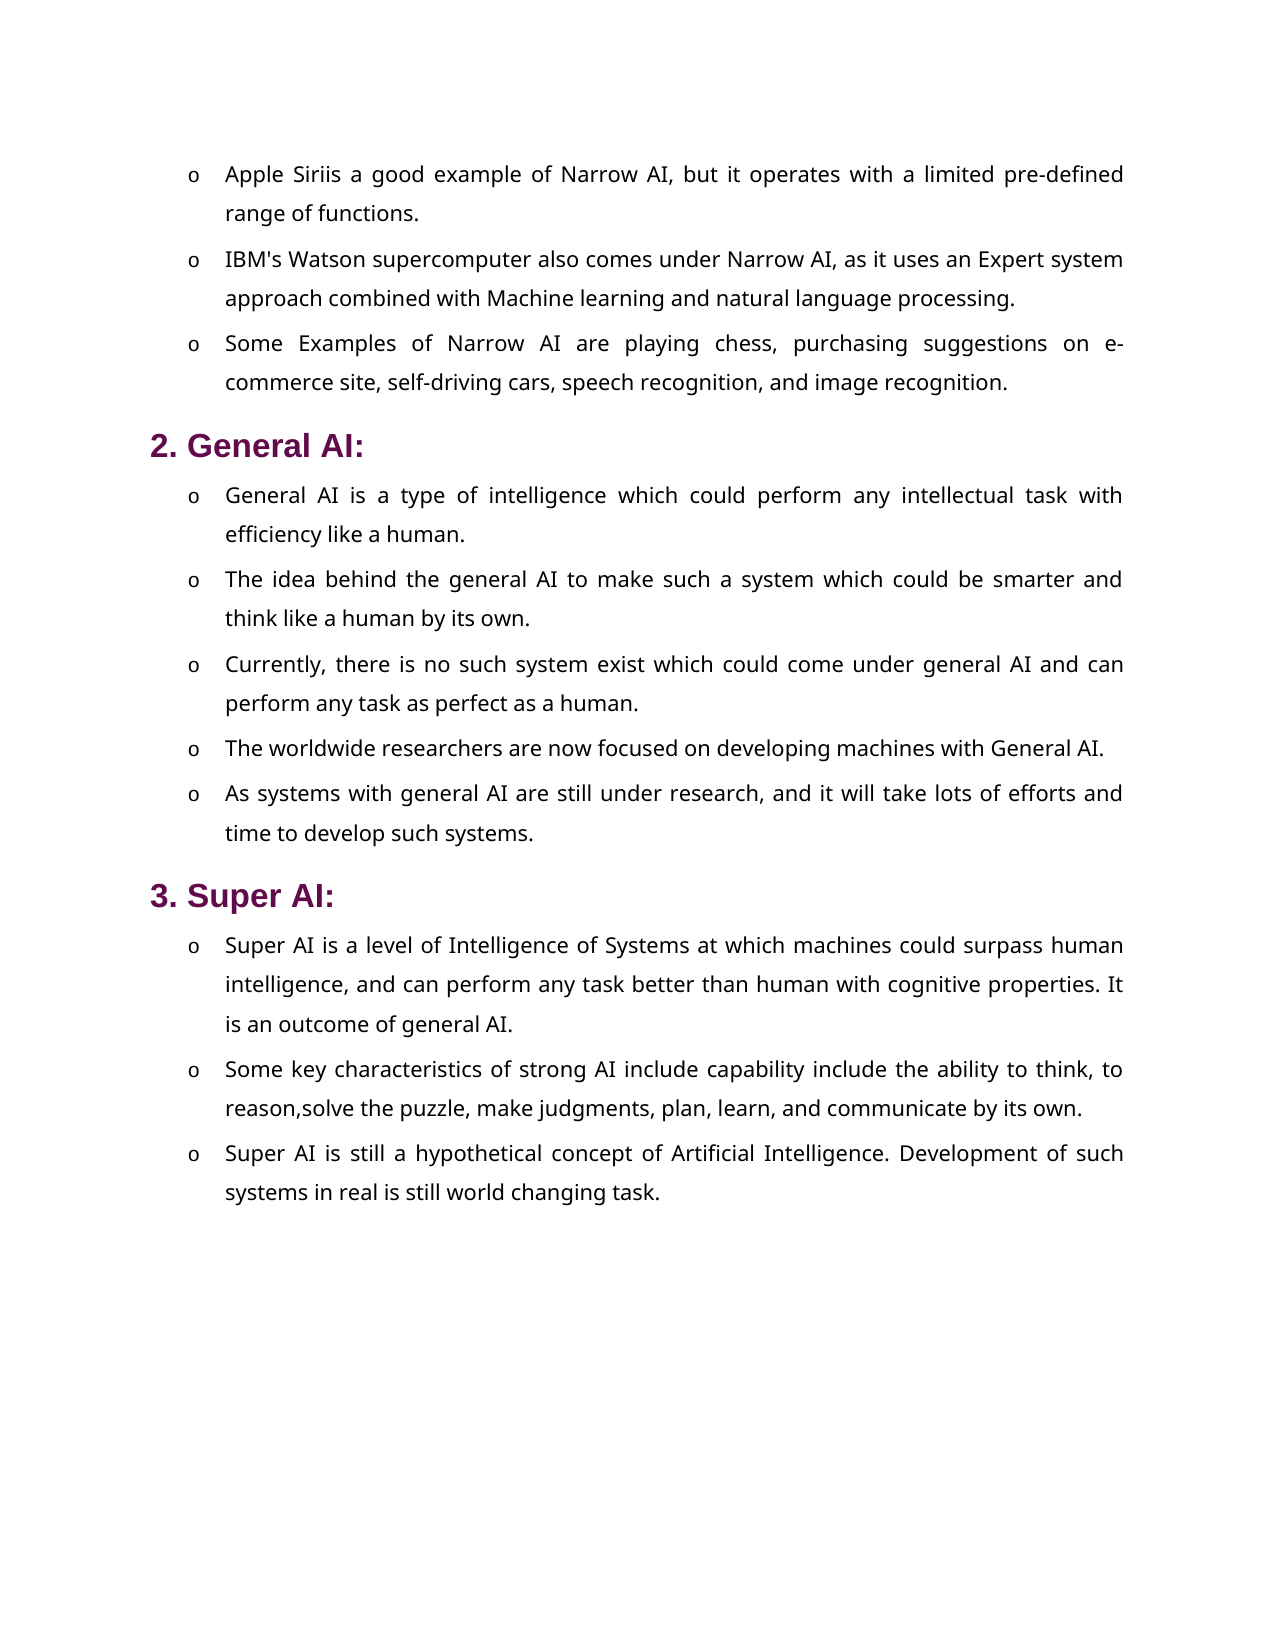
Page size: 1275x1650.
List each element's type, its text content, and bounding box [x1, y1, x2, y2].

list The worldwide researchers are now focused on developing machines with General AI. [187, 724, 1125, 763]
list Currently, there is no such system exist which could come under general AI and can perform any task as perfect as a human. [187, 639, 1125, 718]
list General AI is a type of intelligence which could perform any intellectual task with efficiency like a human. [187, 471, 1125, 549]
list Some key characteristics of strong AI include capability include the ability to think, to reason,solve the puzzle, make judgments, plan, learn, and communicate by its own. [187, 1044, 1125, 1123]
subtitle 3. Super AI: [150, 876, 1125, 915]
list As systems with general AI are still under research, and it will take lots of efforts and time to develop such systems. [187, 769, 1125, 847]
subtitle 2. General AI: [150, 426, 1125, 464]
list Some Examples of Narrow AI are playing chess, purchasing suggestions on e-commerce site, self-driving cars, speech recognition, and image recognition. [187, 319, 1125, 397]
list Super AI is a level of Intelligence of Systems at which machines could surpass human intelligence, and can perform any task better than human with cognitive properties. It is an outcome of general AI. [187, 921, 1125, 1038]
list Apple Siriis a good example of Narrow AI, but it operates with a limited pre-defined range of functions. [187, 150, 1125, 228]
list The idea behind the general AI to make such a system which could be smarter and think like a human by its own. [187, 555, 1125, 633]
list IBM's Watson supercomputer also comes under Narrow AI, as it uses an Expert system approach combined with Machine learning and natural language processing. [187, 234, 1125, 312]
list Super AI is still a hypothetical concept of Artificial Intelligence. Development of such systems in real is still world changing task. [187, 1129, 1125, 1207]
